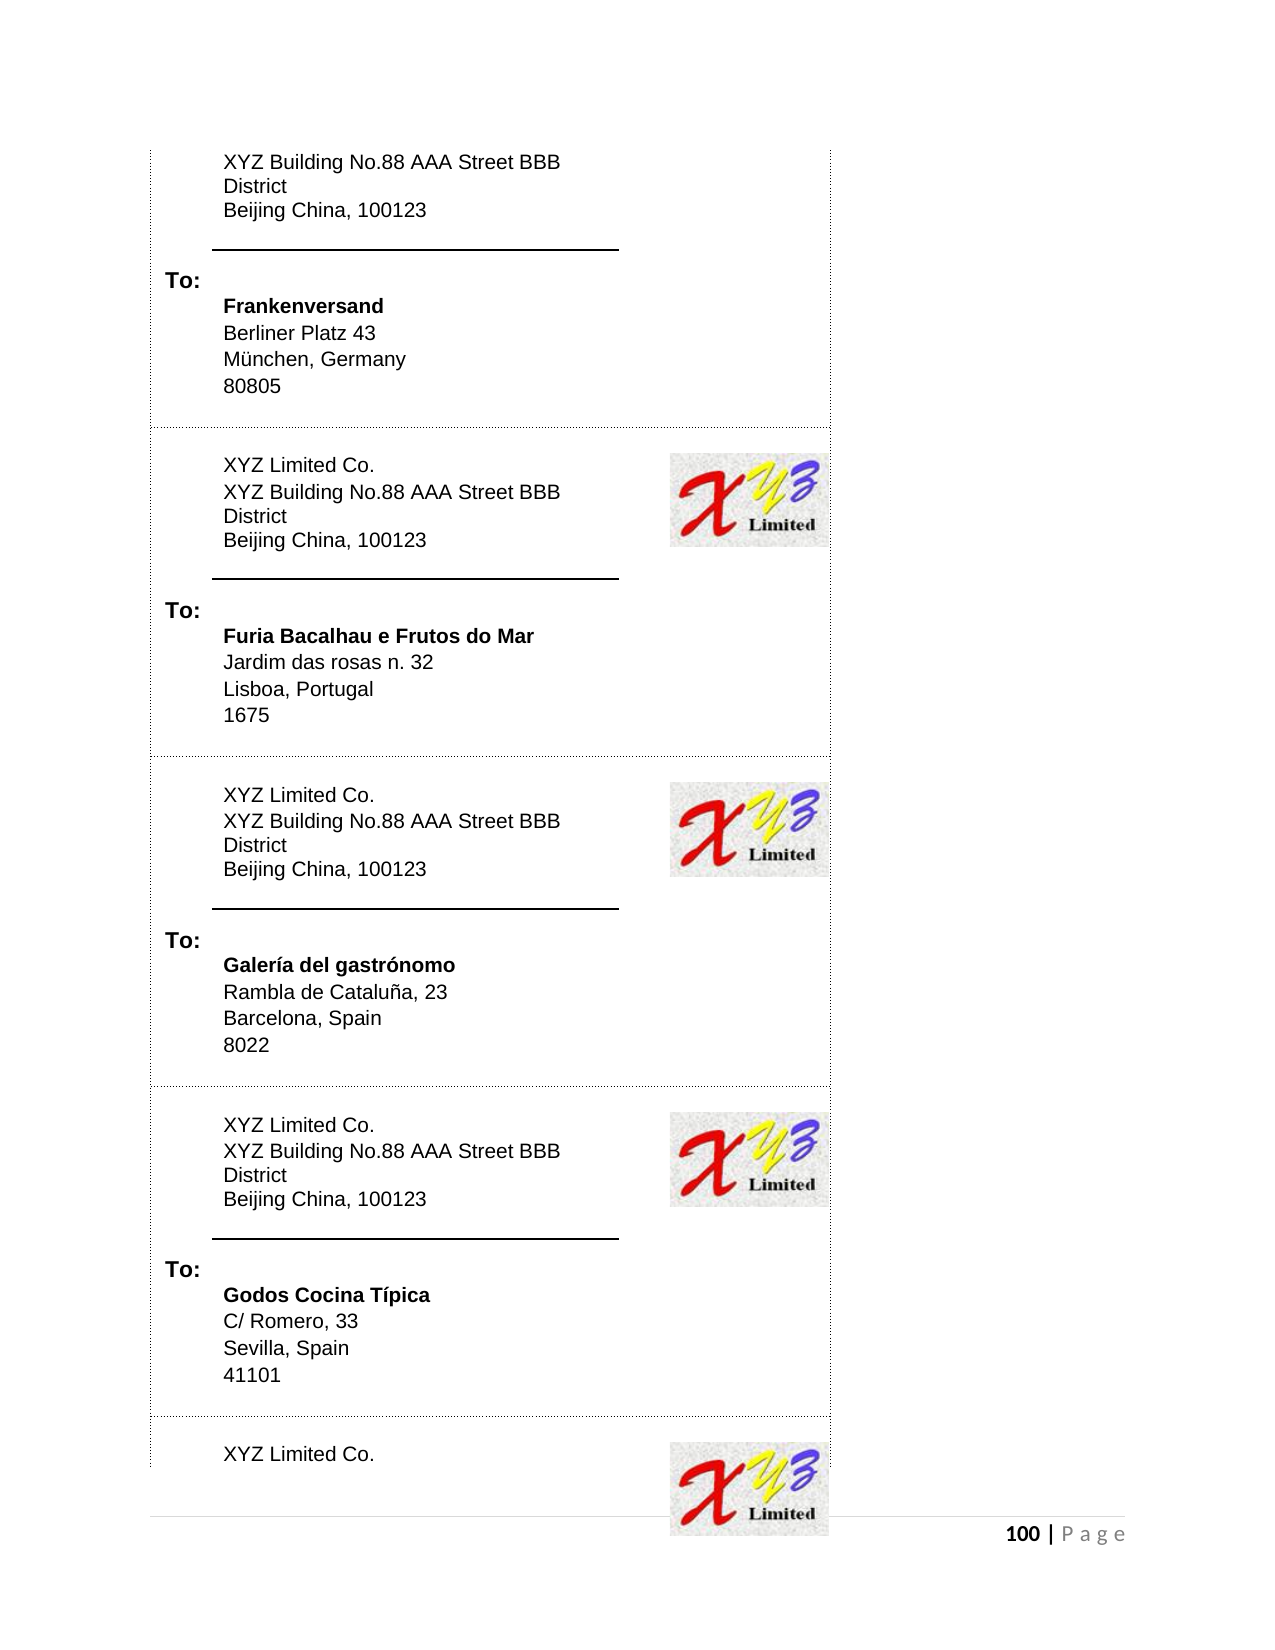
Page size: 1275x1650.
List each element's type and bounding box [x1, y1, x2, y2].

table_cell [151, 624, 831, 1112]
picture [669, 1442, 829, 1536]
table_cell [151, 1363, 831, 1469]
picture [669, 1112, 829, 1207]
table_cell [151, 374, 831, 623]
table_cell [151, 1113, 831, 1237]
picture [669, 782, 829, 877]
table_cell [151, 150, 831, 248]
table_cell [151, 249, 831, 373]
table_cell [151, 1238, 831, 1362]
picture [669, 453, 829, 547]
